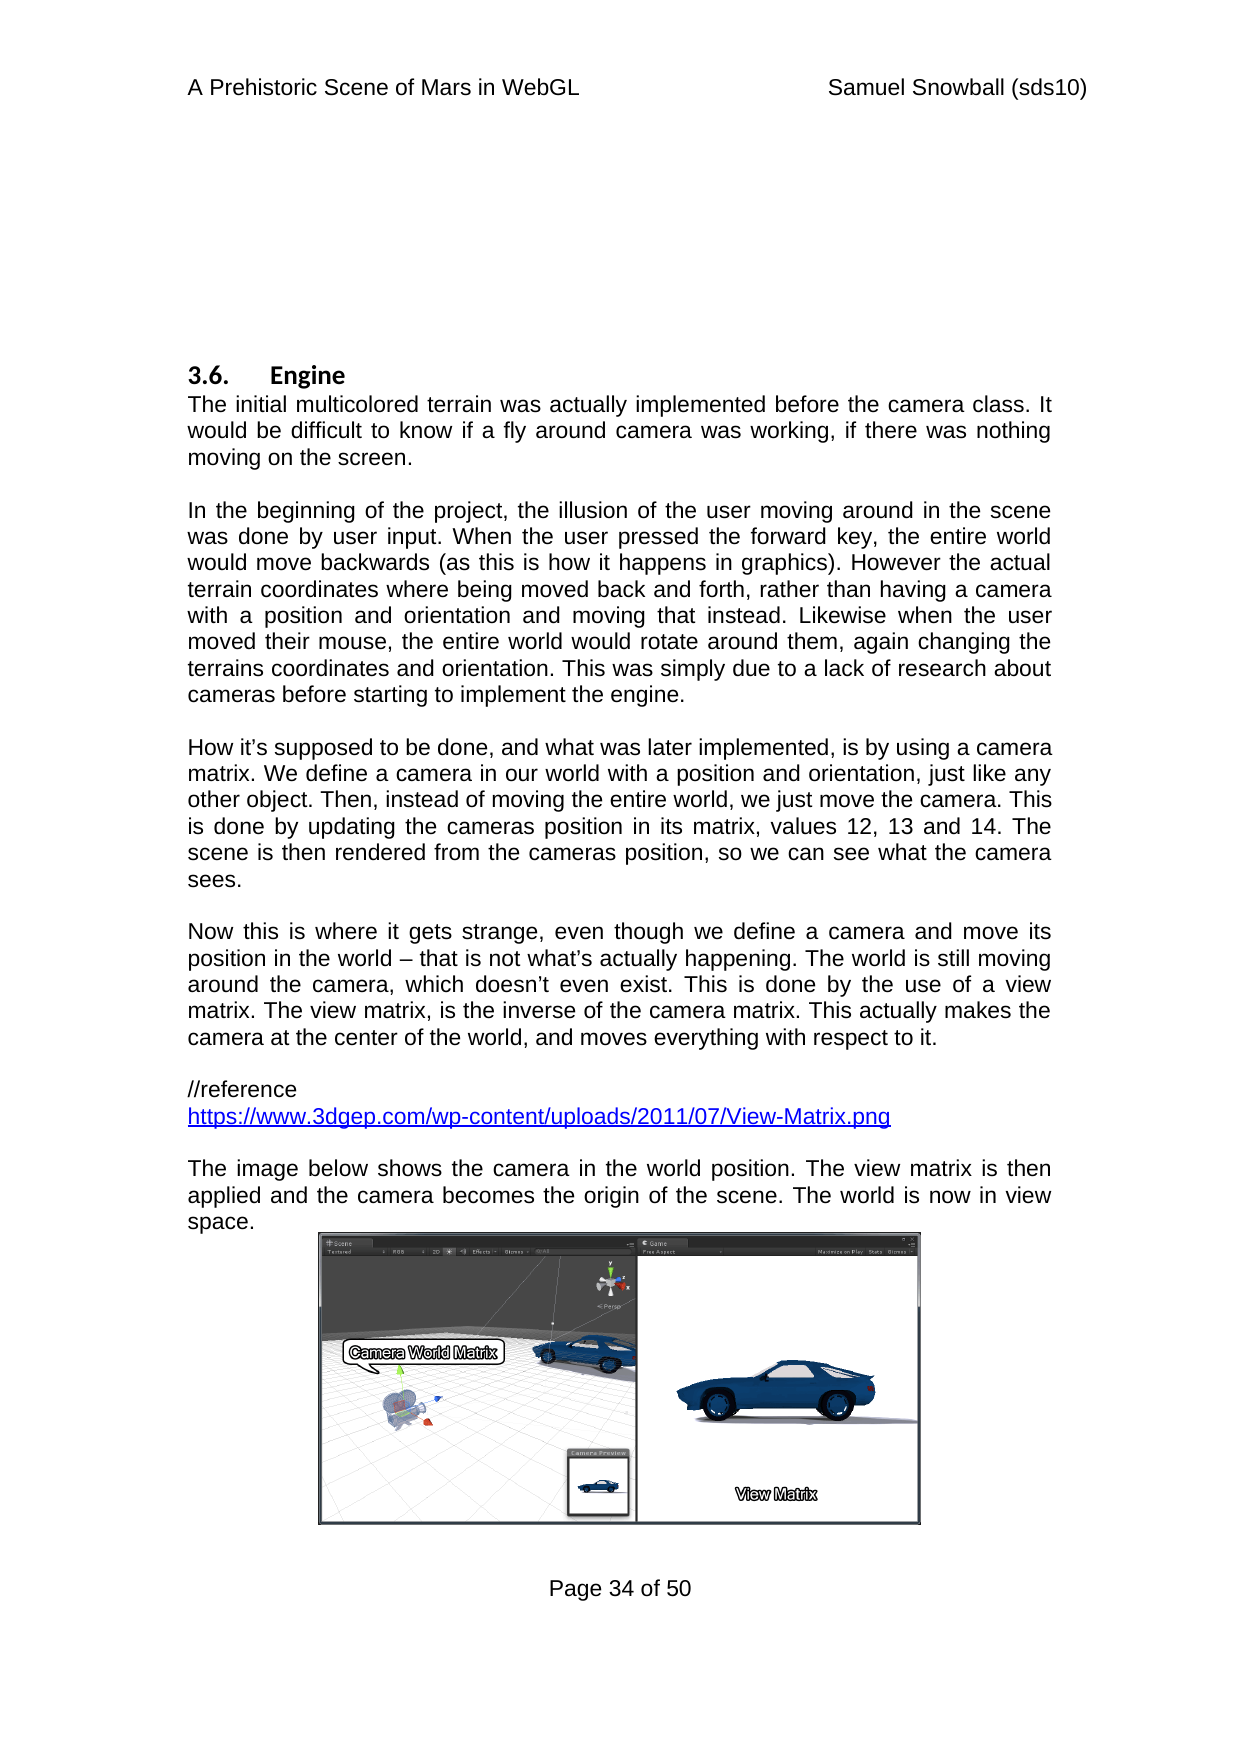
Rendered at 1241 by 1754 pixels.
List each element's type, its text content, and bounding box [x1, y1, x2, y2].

text Now this is where it gets strange, even though we define a camera and move its position in the world – that is not what’s actually happening. The world is still moving around the camera, which doesn’t even exist. This is done by the use of a view matrix. The view matrix, is the inverse of the camera matrix. This actually makes the camera at the center of the world, and moves everything with respect to it. [187, 918, 1053, 1050]
text The image below shows the camera in the world position. The view matrix is then applied and the camera becomes the origin of the scene. The world is now in view space. [187, 1155, 1053, 1234]
text The initial multicolored terrain was actually implemented before the camera class. It would be difficult to know if a fly around camera was working, if there was nothing moving on the screen. [187, 391, 1053, 470]
text How it’s supposed to be done, and what was later implemented, is by using a camera matrix. We define a camera in our world with a position and orientation, just like any other object. Then, instead of moving the entire world, we just move the camera. This is done by updating the cameras position in its matrix, values 12, 13 and 14. The scene is then rendered from the cameras position, so we can see what the camera sees. [187, 734, 1053, 892]
text //reference [187, 1076, 1053, 1103]
subtitle Engine [187, 358, 1053, 391]
text https://www.3dgep.com/wp-content/uploads/2011/07/View-Matrix.png [187, 1103, 1053, 1129]
picture [318, 1234, 921, 1525]
text In the beginning of the project, the illusion of the user moving around in the scene was done by user input. When the user pressed the forward key, the entire world would move backwards (as this is how it happens in graphics). However the actual terrain coordinates where being moved back and forth, rather than having a camera with a position and orientation and moving that instead. Likewise when the user moved their mouse, the entire world would rotate around them, again changing the terrains coordinates and orientation. This was simply due to a lack of research about cameras before starting to implement the engine. [187, 497, 1053, 707]
